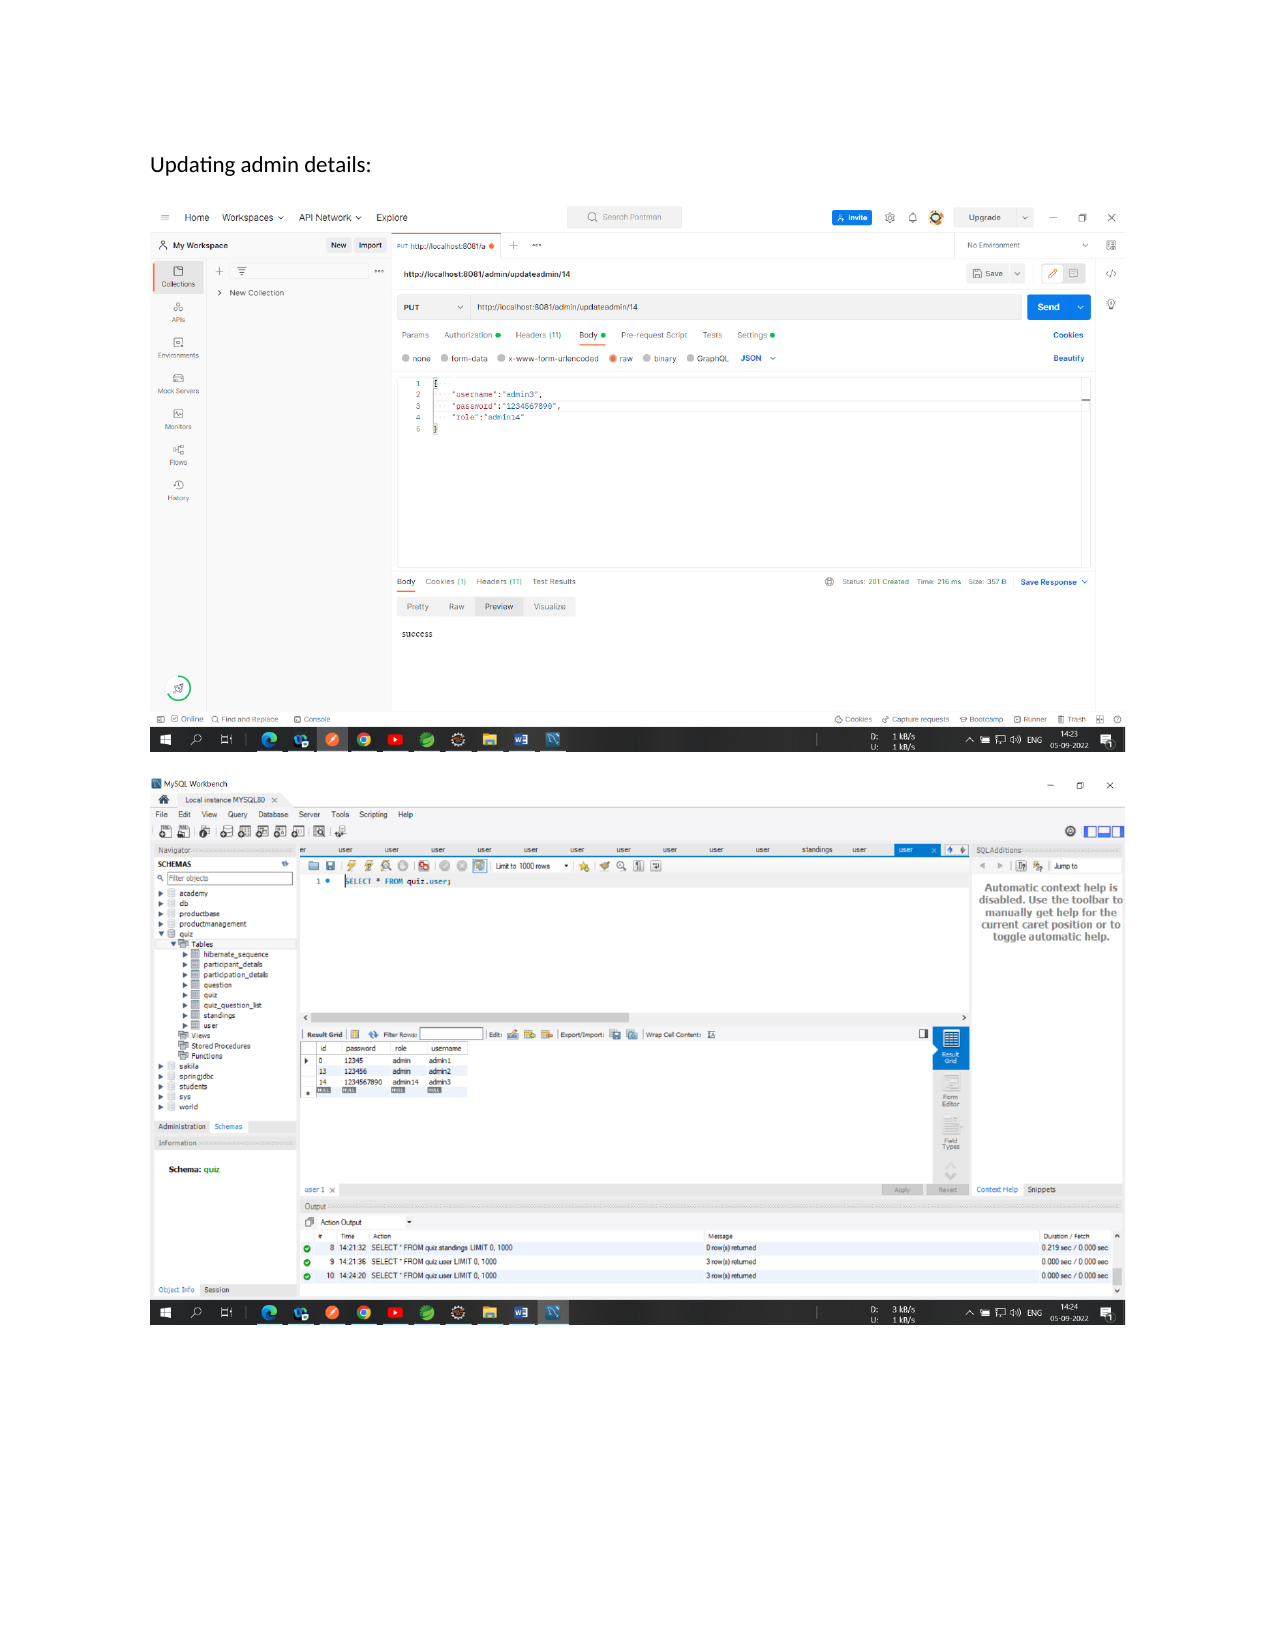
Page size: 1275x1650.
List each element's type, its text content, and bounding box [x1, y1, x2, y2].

picture [150, 776, 1125, 1325]
text Updating admin details: [150, 150, 1125, 178]
picture [150, 203, 1125, 752]
